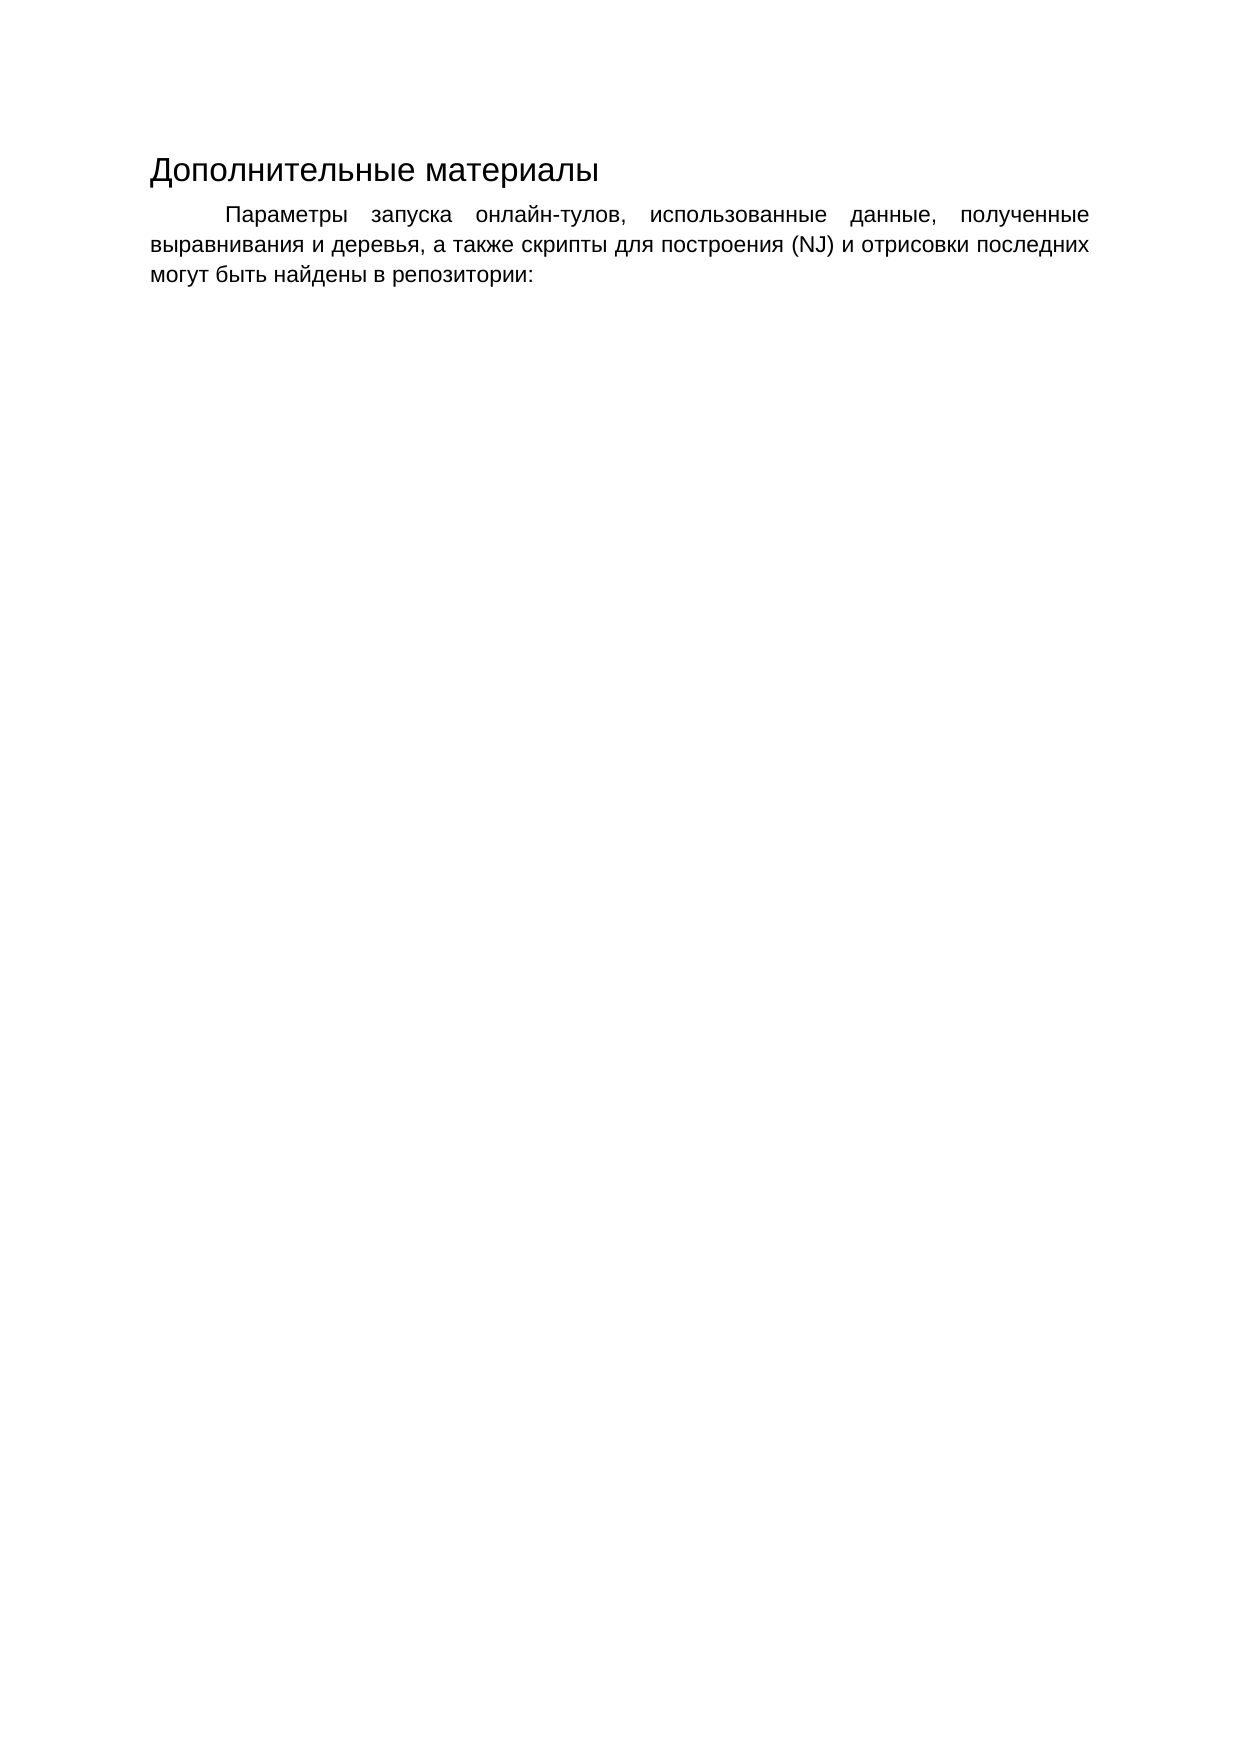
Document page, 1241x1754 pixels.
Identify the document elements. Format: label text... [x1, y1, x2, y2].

text Параметры запуска онлайн-тулов, использованные данные, полученные выравнивания и деревья, а также скрипты для построения (NJ) и отрисовки последних могут быть найдены в репозитории: [150, 201, 1090, 288]
subtitle Дополнительные материалы [150, 150, 1090, 188]
